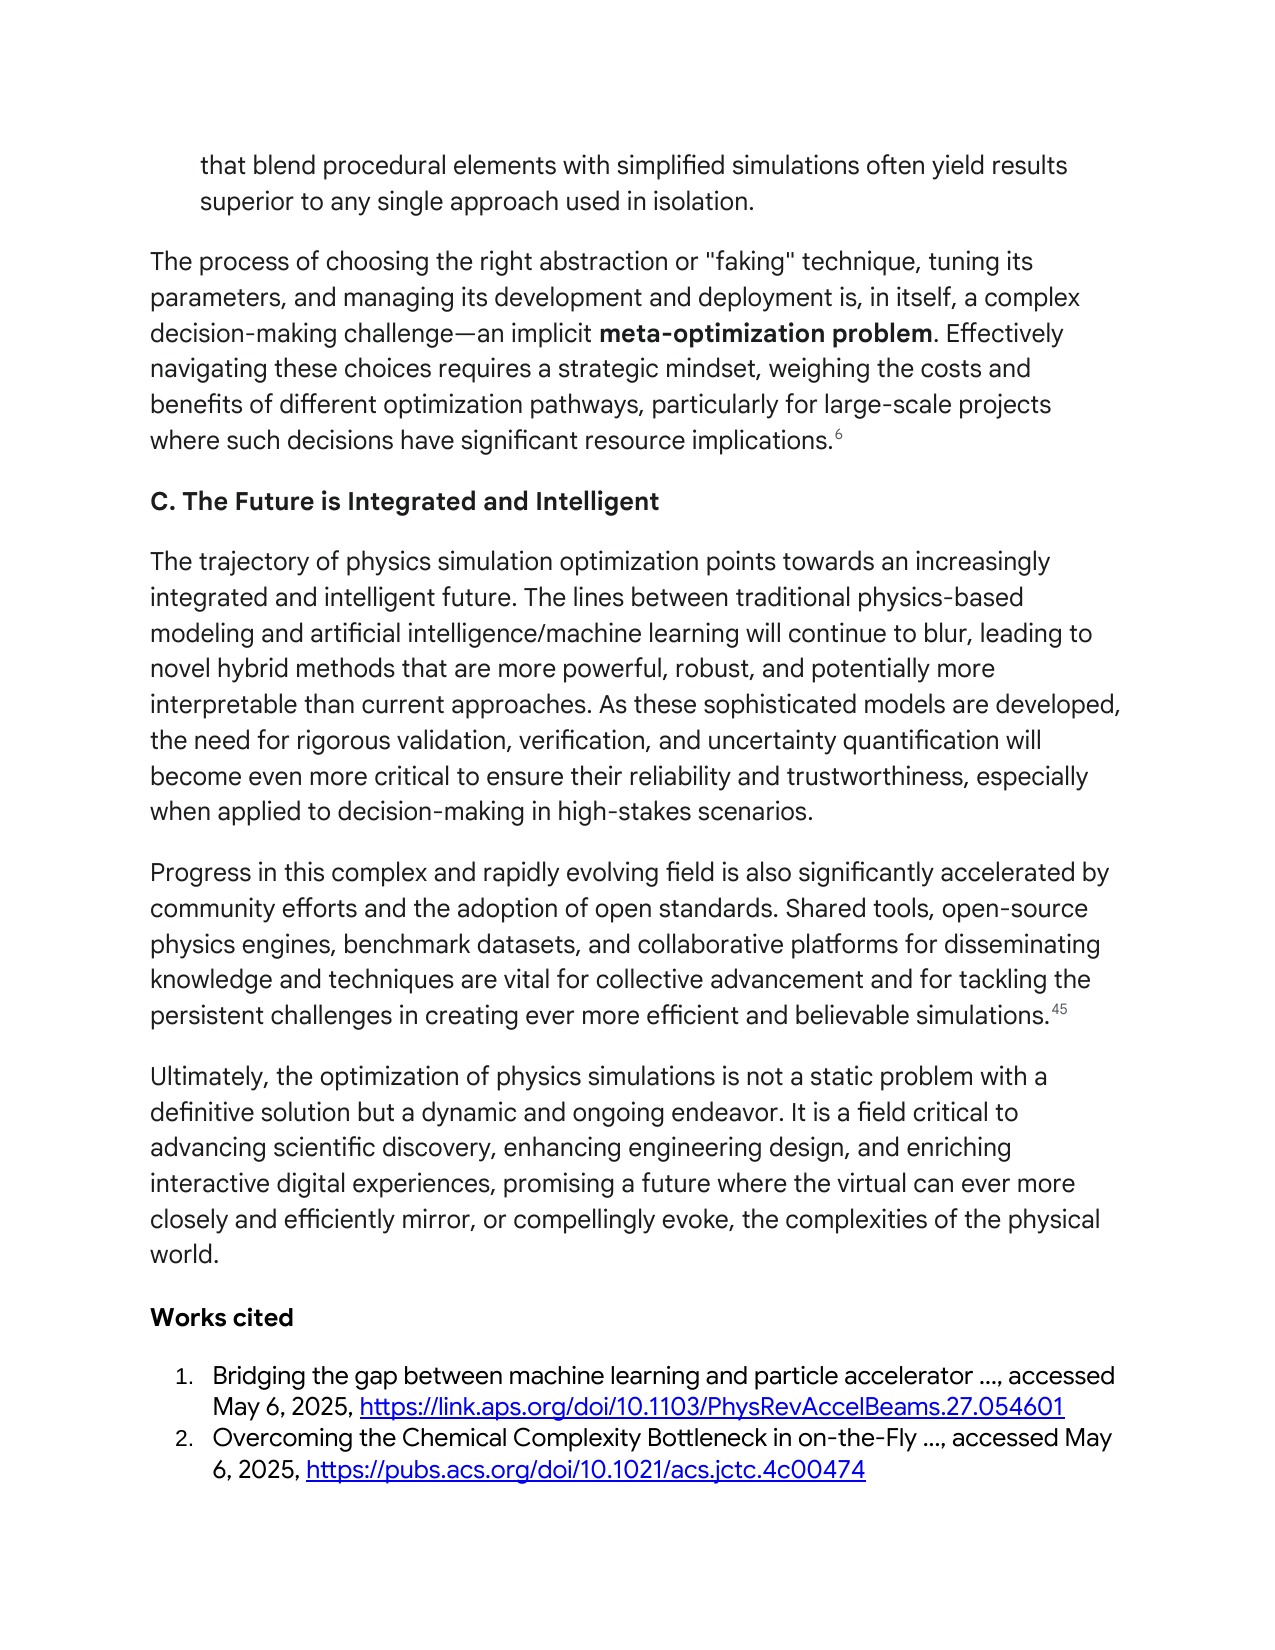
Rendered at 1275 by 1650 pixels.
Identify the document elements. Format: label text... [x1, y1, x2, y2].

list Bridging the gap between machine learning and particle accelerator ..., accessed May 6, 2025, https://link.aps.org/doi/10.1103/PhysRevAccelBeams.27.054601 [175, 1360, 1125, 1423]
text The trajectory of physics simulation optimization points towards an increasingly integrated and intelligent future. The lines between traditional physics-based modeling and artificial intelligence/machine learning will continue to blur, leading to novel hybrid methods that are more powerful, robust, and potentially more interpretable than current approaches. As these sophisticated models are developed, the need for rigorous validation, verification, and uncertainty quantification will become even more critical to ensure their reliability and trustworthiness, especially when applied to decision-making in high-stakes scenarios. [150, 547, 1125, 828]
list Overcoming the Chemical Complexity Bottleneck in on-the-Fly ..., accessed May 6, 2025, https://pubs.acs.org/doi/10.1021/acs.jctc.4c00474 [175, 1423, 1125, 1485]
text The process of choosing the right abstraction or "faking" technique, tuning its parameters, and managing its development and deployment is, in itself, a complex decision-making challenge—an implicit meta-optimization problem. Effectively navigating these choices requires a strategic mindset, weighing the costs and benefits of different optimization pathways, particularly for large-scale projects where such decisions have significant resource implications.6 [150, 246, 1125, 456]
text C. The Future is Integrated and Intelligent [150, 486, 1125, 517]
text Ultimately, the optimization of physics simulations is not a static problem with a definitive solution but a dynamic and ongoing endeavor. It is a field critical to advancing scientific discovery, enhancing engineering design, and enriching interactive digital experiences, promising a future where the virtual can ever more closely and efficiently mirror, or compellingly evoke, the complexities of the physical world. [150, 1061, 1125, 1271]
text Progress in this complex and rapidly evolving field is also significantly accelerated by community efforts and the adoption of open standards. Shared tools, open-source physics engines, benchmark datasets, and collaborative platforms for disseminating knowledge and techniques are vital for collective advancement and for tackling the persistent challenges in creating ever more efficient and believable simulations.45 [150, 857, 1125, 1032]
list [162, 150, 1125, 217]
subtitle Works cited [150, 1302, 1125, 1333]
